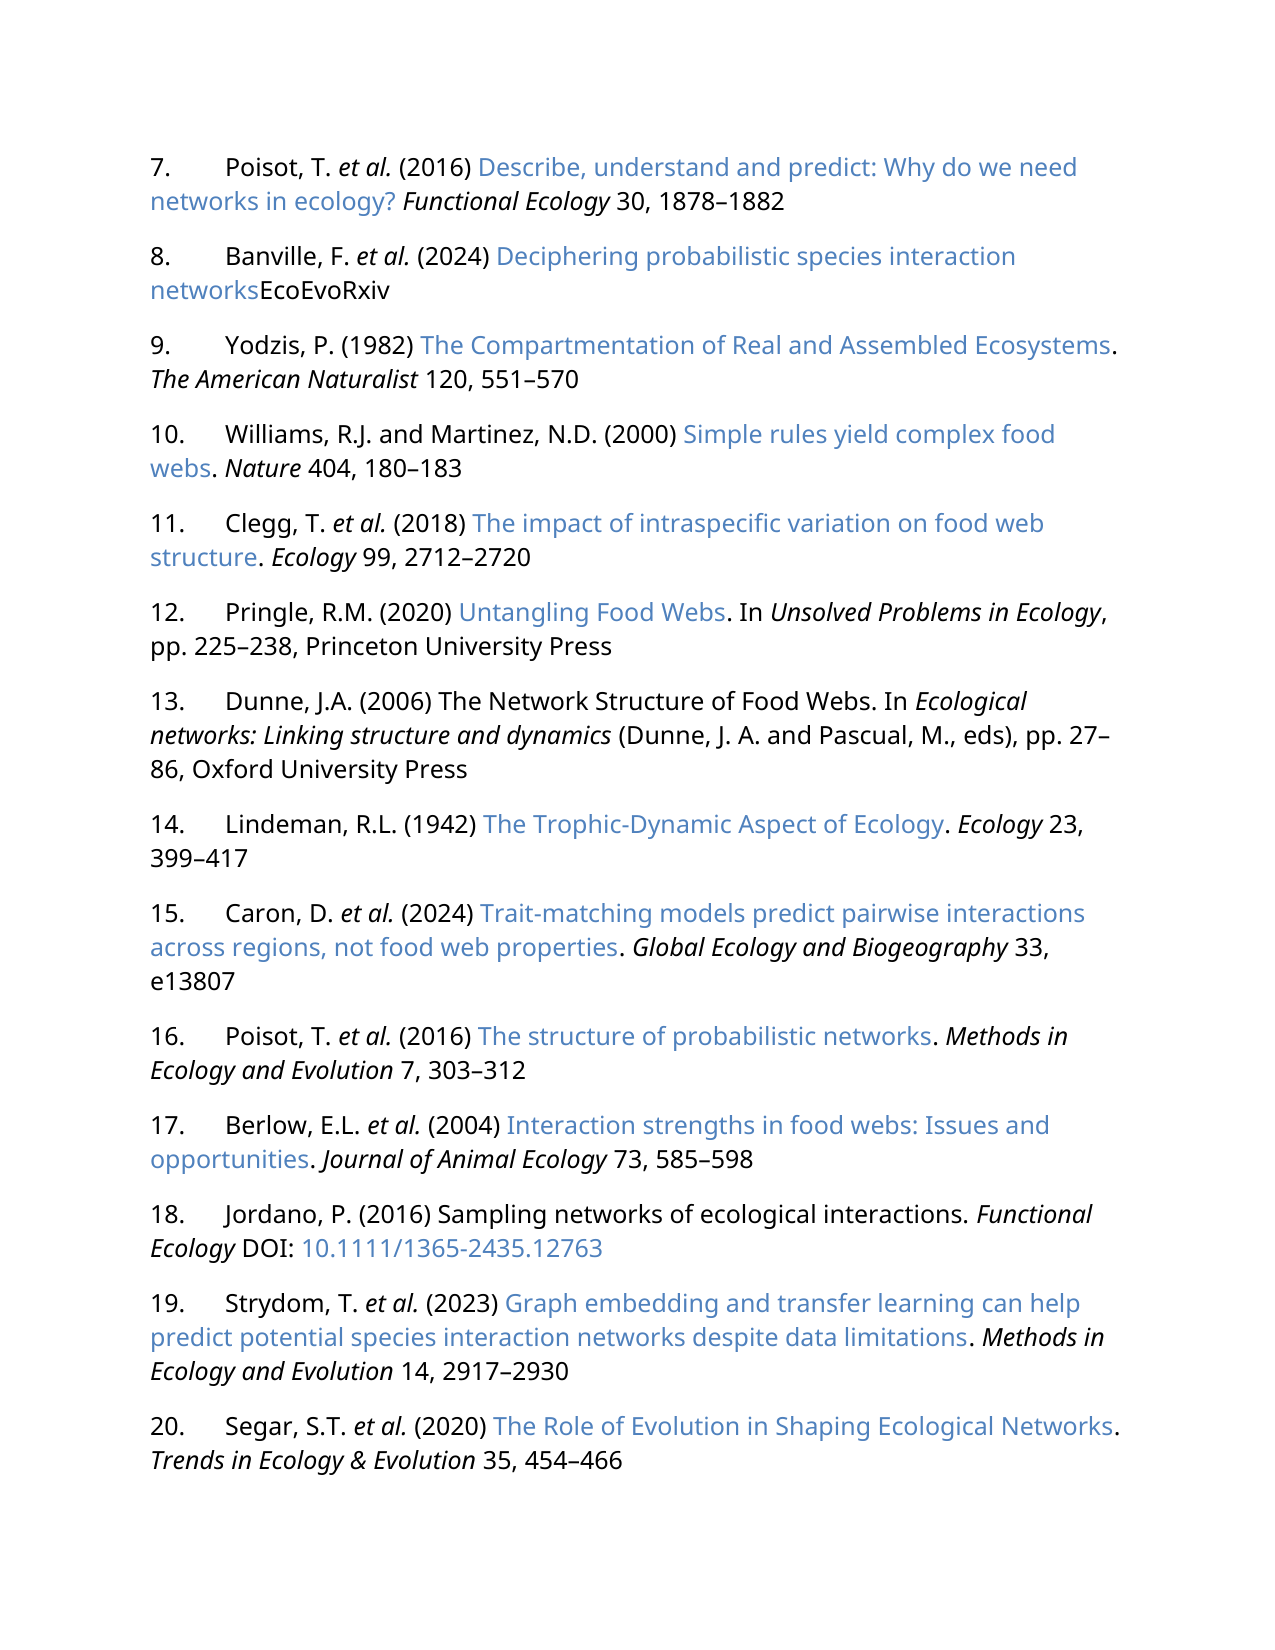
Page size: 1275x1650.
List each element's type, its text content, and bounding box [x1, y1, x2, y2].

text 20. Segar, S.T. et al. (2020) The Role of Evolution in Shaping Ecological Networks. Trends in Ecology & Evolution 35, 454–466 [150, 1409, 1125, 1477]
text 19. Strydom, T. et al. (2023) Graph embedding and transfer learning can help predict potential species interaction networks despite data limitations. Methods in Ecology and Evolution 14, 2917–2930 [150, 1286, 1125, 1388]
text 12. Pringle, R.M. (2020) Untangling Food Webs. In Unsolved Problems in Ecology, pp. 225–238, Princeton University Press [150, 595, 1125, 663]
text 17. Berlow, E.L. et al. (2004) Interaction strengths in food webs: Issues and opportunities. Journal of Animal Ecology 73, 585–598 [150, 1108, 1125, 1176]
text 8. Banville, F. et al. (2024) Deciphering probabilistic species interaction networksEcoEvoRxiv [150, 239, 1125, 307]
text 9. Yodzis, P. (1982) The Compartmentation of Real and Assembled Ecosystems. The American Naturalist 120, 551–570 [150, 328, 1125, 396]
text 15. Caron, D. et al. (2024) Trait-matching models predict pairwise interactions across regions, not food web properties. Global Ecology and Biogeography 33, e13807 [150, 896, 1125, 998]
text 18. Jordano, P. (2016) Sampling networks of ecological interactions. Functional Ecology DOI: 10.1111/1365-2435.12763 [150, 1197, 1125, 1265]
text 16. Poisot, T. et al. (2016) The structure of probabilistic networks. Methods in Ecology and Evolution 7, 303–312 [150, 1019, 1125, 1087]
text 7. Poisot, T. et al. (2016) Describe, understand and predict: Why do we need networks in ecology? Functional Ecology 30, 1878–1882 [150, 150, 1125, 218]
text 14. Lindeman, R.L. (1942) The Trophic-Dynamic Aspect of Ecology. Ecology 23, 399–417 [150, 807, 1125, 875]
text 10. Williams, R.J. and Martinez, N.D. (2000) Simple rules yield complex food webs. Nature 404, 180–183 [150, 417, 1125, 485]
text 13. Dunne, J.A. (2006) The Network Structure of Food Webs. In Ecological networks: Linking structure and dynamics (Dunne, J. A. and Pascual, M., eds), pp. 27–86, Oxford University Press [150, 684, 1125, 786]
text 11. Clegg, T. et al. (2018) The impact of intraspecific variation on food web structure. Ecology 99, 2712–2720 [150, 506, 1125, 574]
